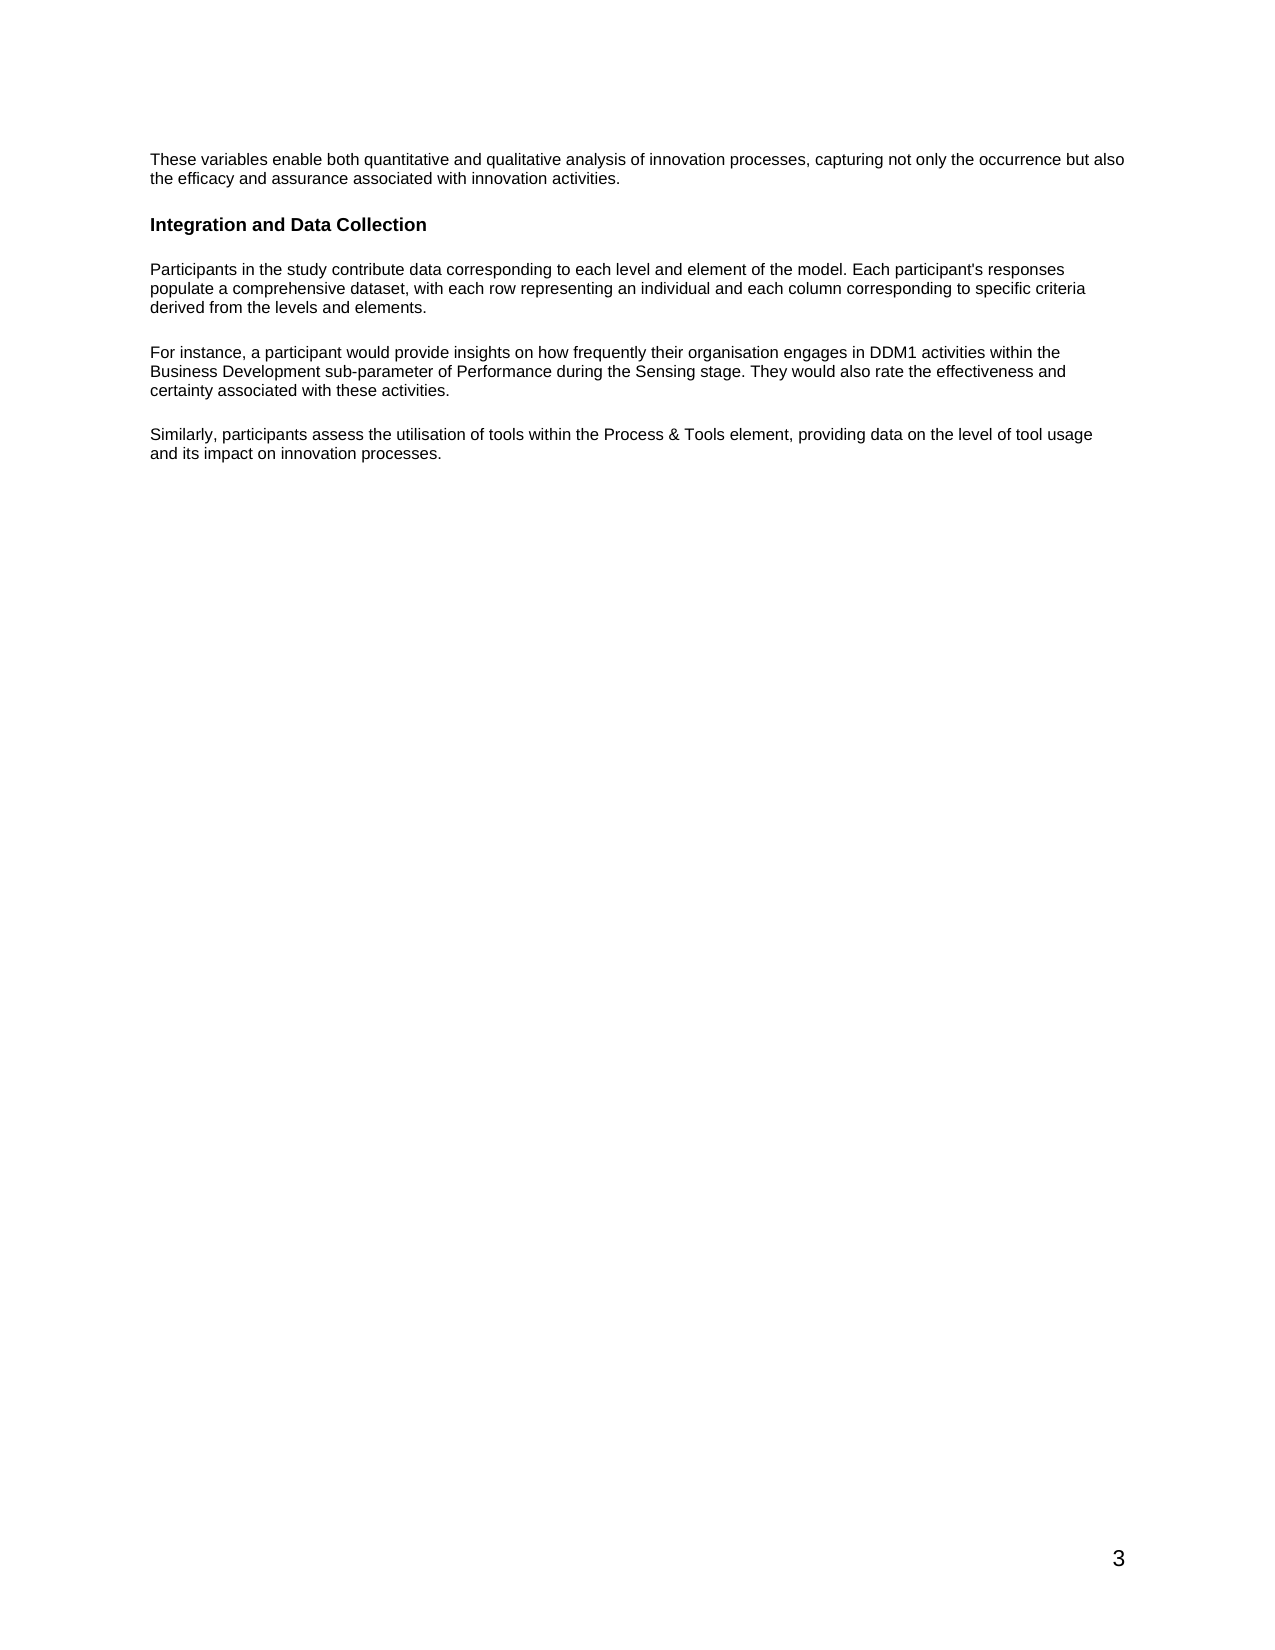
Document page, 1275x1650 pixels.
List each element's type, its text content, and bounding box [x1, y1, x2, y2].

text Similarly, participants assess the utilisation of tools within the Process & Tools element, providing data on the level of tool usage and its impact on innovation processes. [150, 425, 1125, 463]
text For instance, a participant would provide insights on how frequently their organisation engages in DDM1 activities within the Business Development sub-parameter of Performance during the Sensing stage. They would also rate the effectiveness and certainty associated with these activities. [150, 342, 1125, 400]
text Integration and Data Collection [150, 213, 1125, 235]
text Participants in the study contribute data corresponding to each level and element of the model. Each participant's responses populate a comprehensive dataset, with each row representing an individual and each column corresponding to specific criteria derived from the levels and elements. [150, 260, 1125, 317]
text These variables enable both quantitative and qualitative analysis of innovation processes, capturing not only the occurrence but also the efficacy and assurance associated with innovation activities. [150, 150, 1125, 188]
